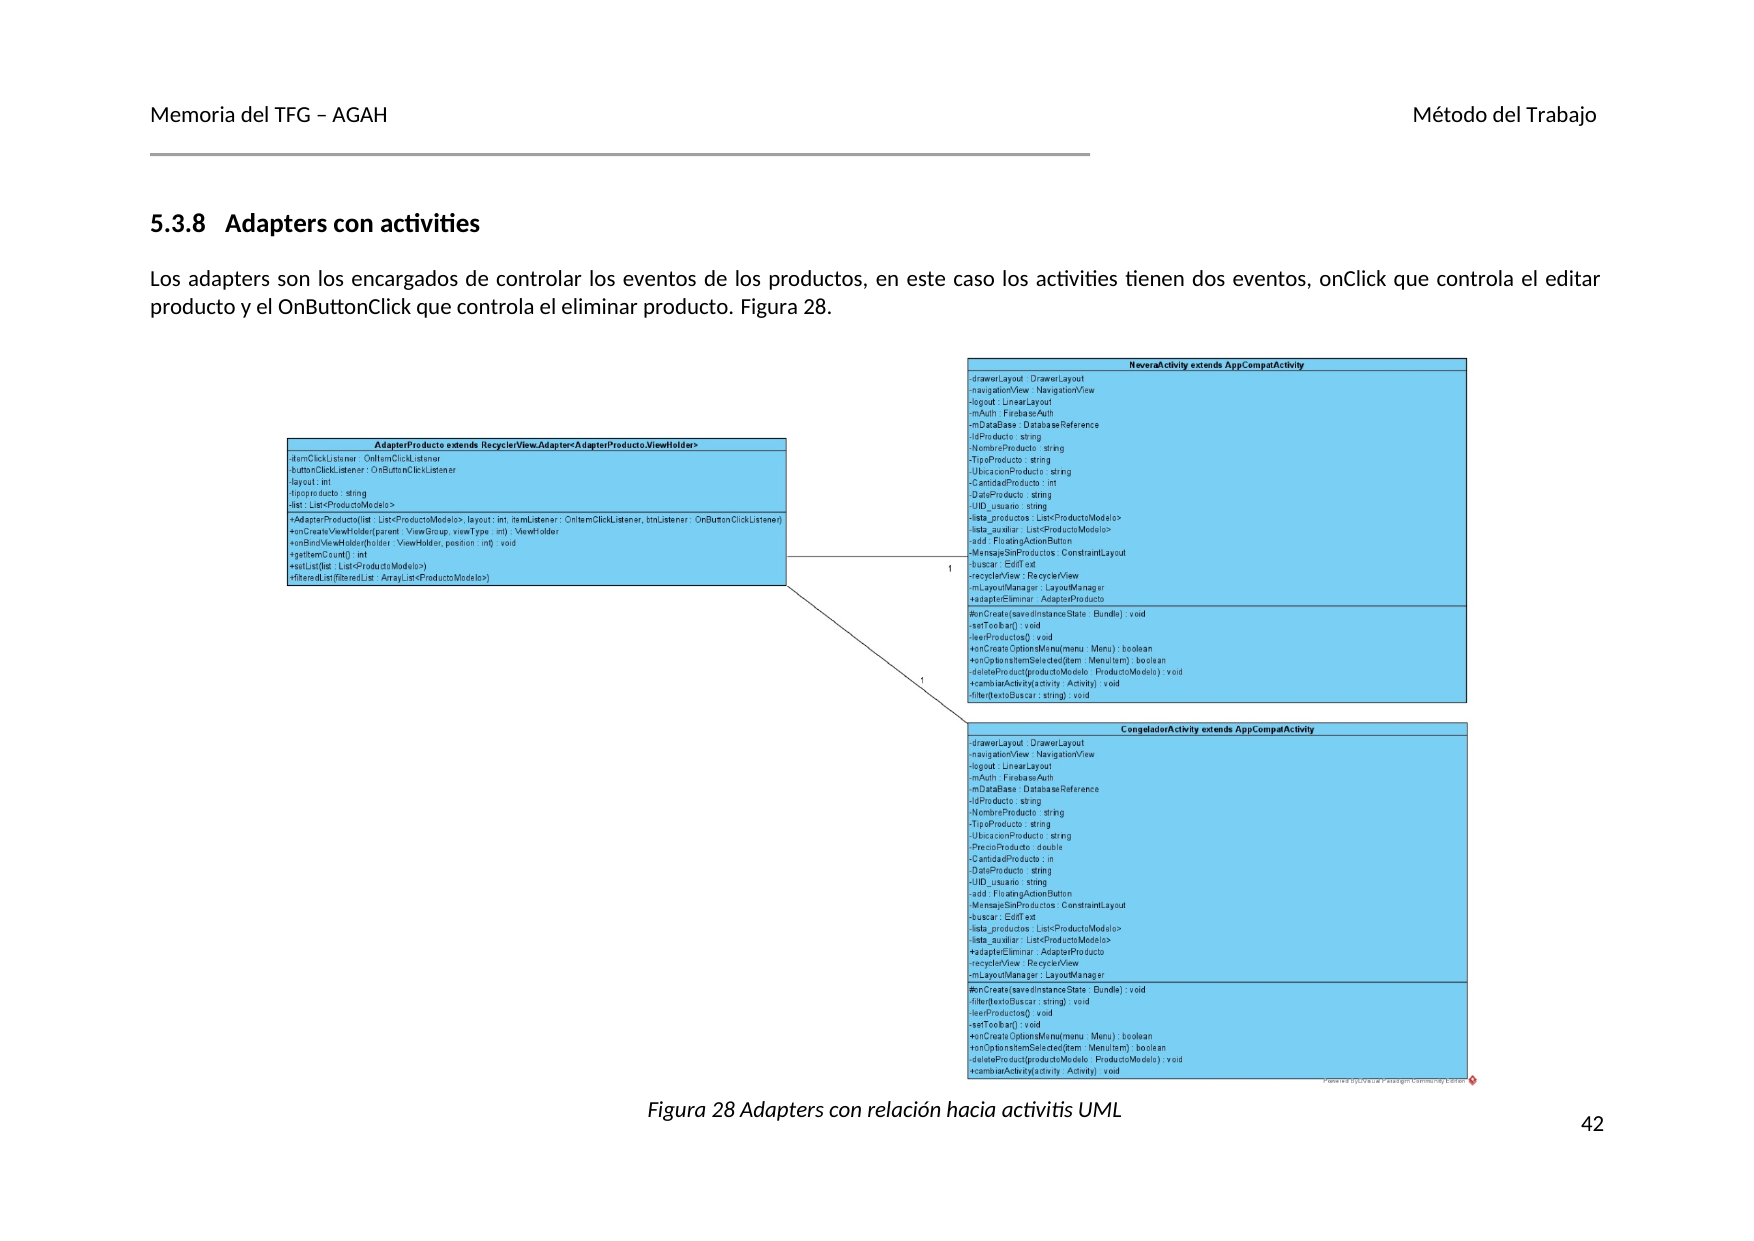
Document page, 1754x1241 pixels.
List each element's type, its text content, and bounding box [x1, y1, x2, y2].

text Los adapters son los encargados de controlar los eventos de los productos, en este caso los activities tienen dos eventos, onClick que controla el editar producto y el OnButtonClick que controla el eliminar producto. Figura 28. [150, 264, 1604, 320]
picture [274, 345, 1480, 1091]
text 5.3.8 Adapters con activities [150, 206, 1604, 239]
